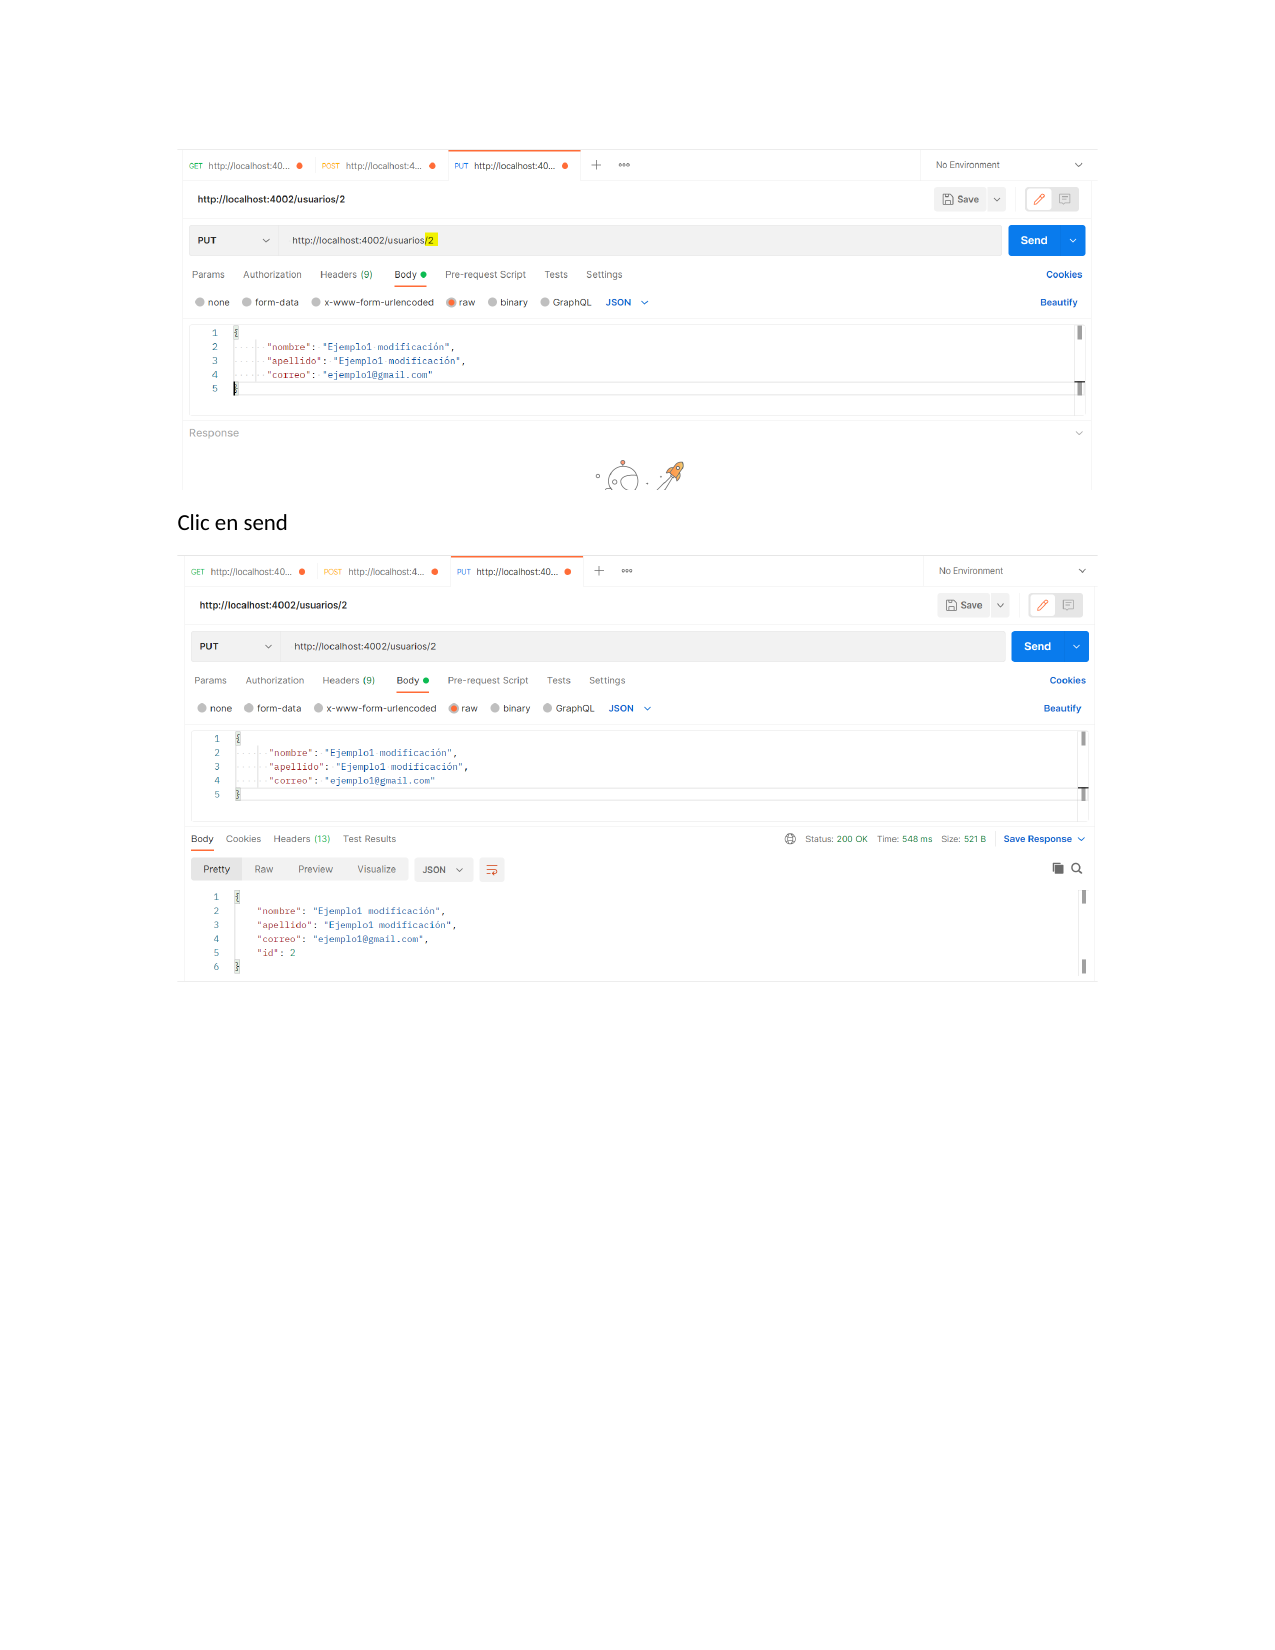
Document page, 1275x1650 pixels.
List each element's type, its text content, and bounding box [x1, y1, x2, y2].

picture [177, 147, 1098, 490]
picture [177, 555, 1098, 983]
text Clic en send [177, 508, 1098, 536]
